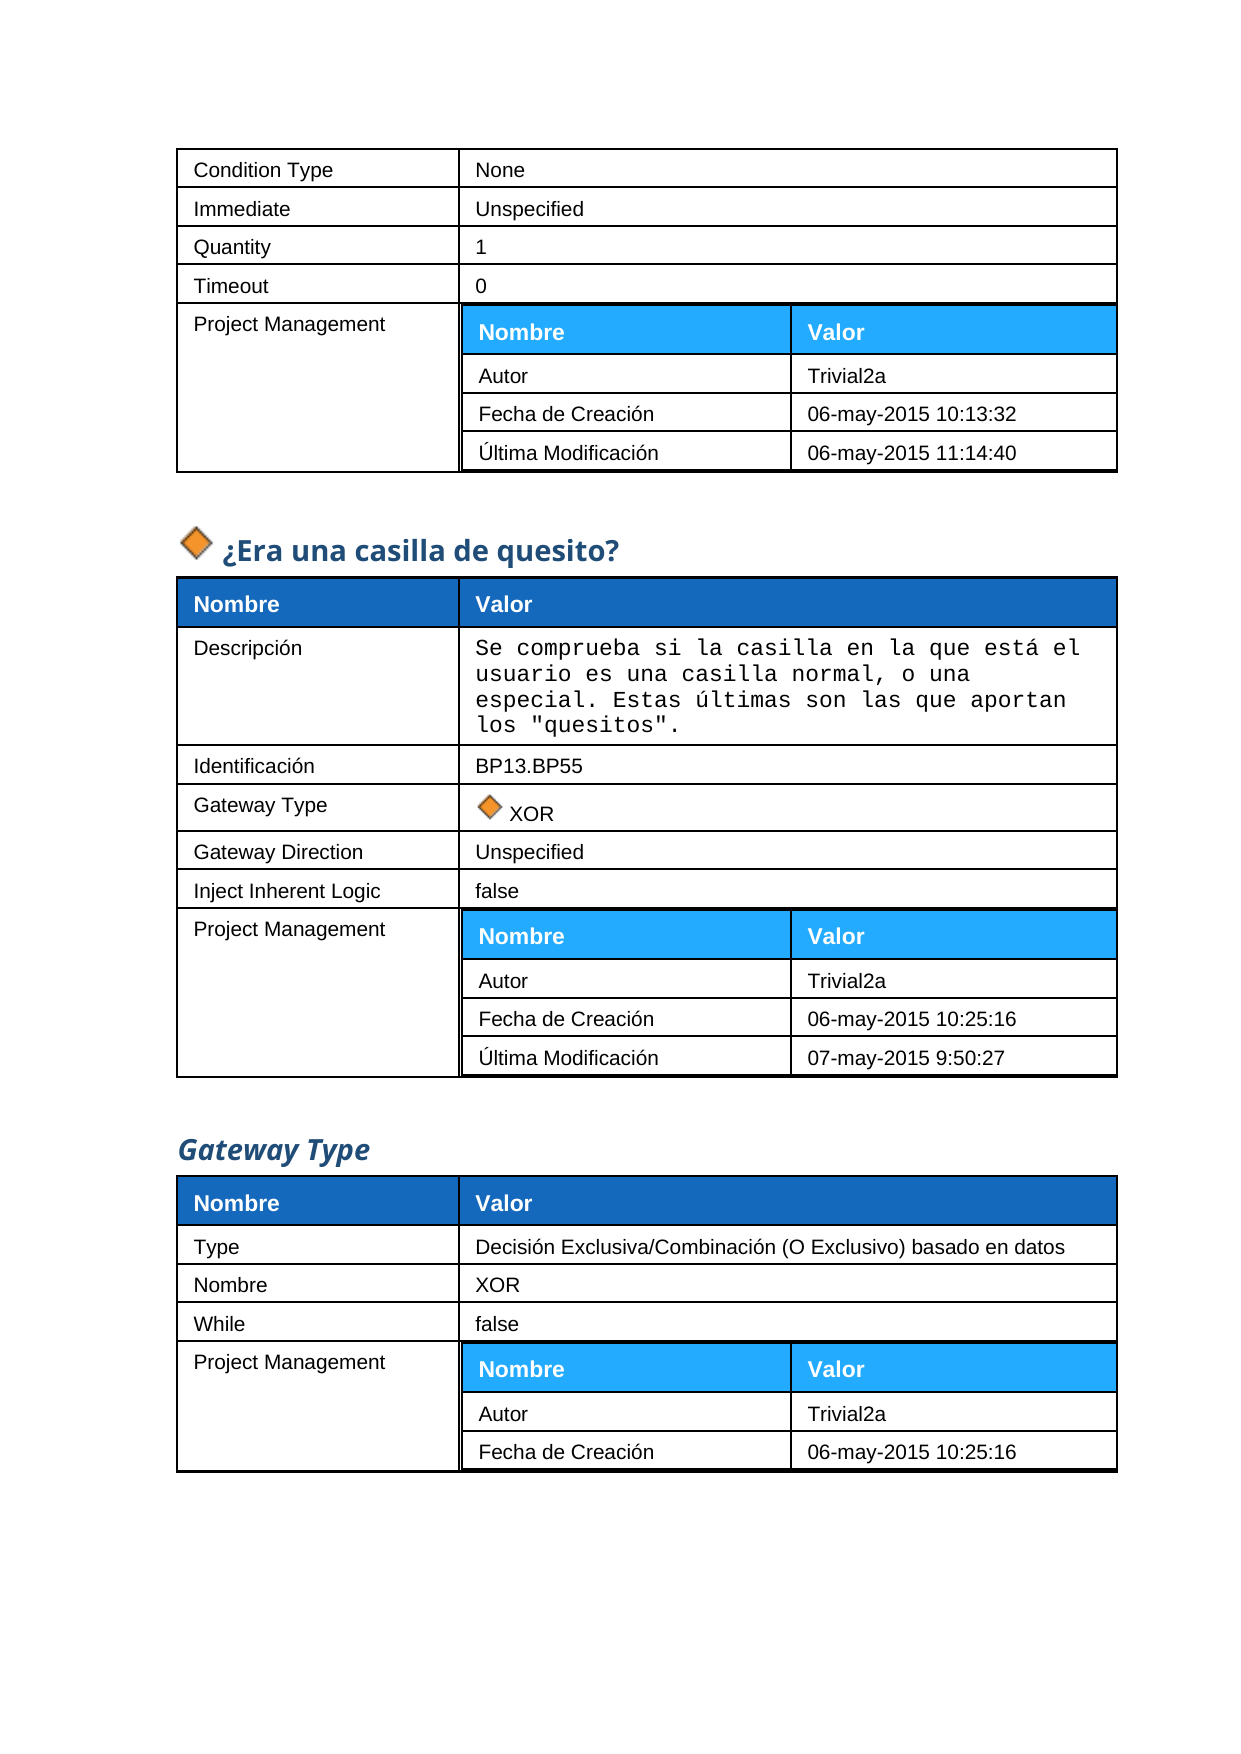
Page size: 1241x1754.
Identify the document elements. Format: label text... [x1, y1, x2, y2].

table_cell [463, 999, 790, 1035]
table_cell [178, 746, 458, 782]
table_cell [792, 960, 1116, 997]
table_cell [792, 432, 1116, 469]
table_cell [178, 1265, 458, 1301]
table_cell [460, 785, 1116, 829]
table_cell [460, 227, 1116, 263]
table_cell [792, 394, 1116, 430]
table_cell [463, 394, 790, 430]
subtitle ¿Era una casilla de quesito? [177, 524, 1063, 570]
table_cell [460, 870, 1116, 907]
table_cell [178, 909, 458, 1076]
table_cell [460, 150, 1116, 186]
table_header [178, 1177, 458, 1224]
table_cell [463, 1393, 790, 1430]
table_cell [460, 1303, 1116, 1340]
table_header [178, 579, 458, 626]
picture [177, 524, 215, 562]
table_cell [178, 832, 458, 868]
subtitle Gateway Type [177, 1129, 1063, 1169]
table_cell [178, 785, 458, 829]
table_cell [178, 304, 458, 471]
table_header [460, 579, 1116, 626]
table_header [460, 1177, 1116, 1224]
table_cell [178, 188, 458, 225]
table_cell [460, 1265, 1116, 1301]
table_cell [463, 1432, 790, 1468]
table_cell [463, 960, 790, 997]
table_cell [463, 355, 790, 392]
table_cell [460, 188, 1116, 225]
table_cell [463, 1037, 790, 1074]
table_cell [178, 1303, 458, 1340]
picture [475, 792, 504, 821]
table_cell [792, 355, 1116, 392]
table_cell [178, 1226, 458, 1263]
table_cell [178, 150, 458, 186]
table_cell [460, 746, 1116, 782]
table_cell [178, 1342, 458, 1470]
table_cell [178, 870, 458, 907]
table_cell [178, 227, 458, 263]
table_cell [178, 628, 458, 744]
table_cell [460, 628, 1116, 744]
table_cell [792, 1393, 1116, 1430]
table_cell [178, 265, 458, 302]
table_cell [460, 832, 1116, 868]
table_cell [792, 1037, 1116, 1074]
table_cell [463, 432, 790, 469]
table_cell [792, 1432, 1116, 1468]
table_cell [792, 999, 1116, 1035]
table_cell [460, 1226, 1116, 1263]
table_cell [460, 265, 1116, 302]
